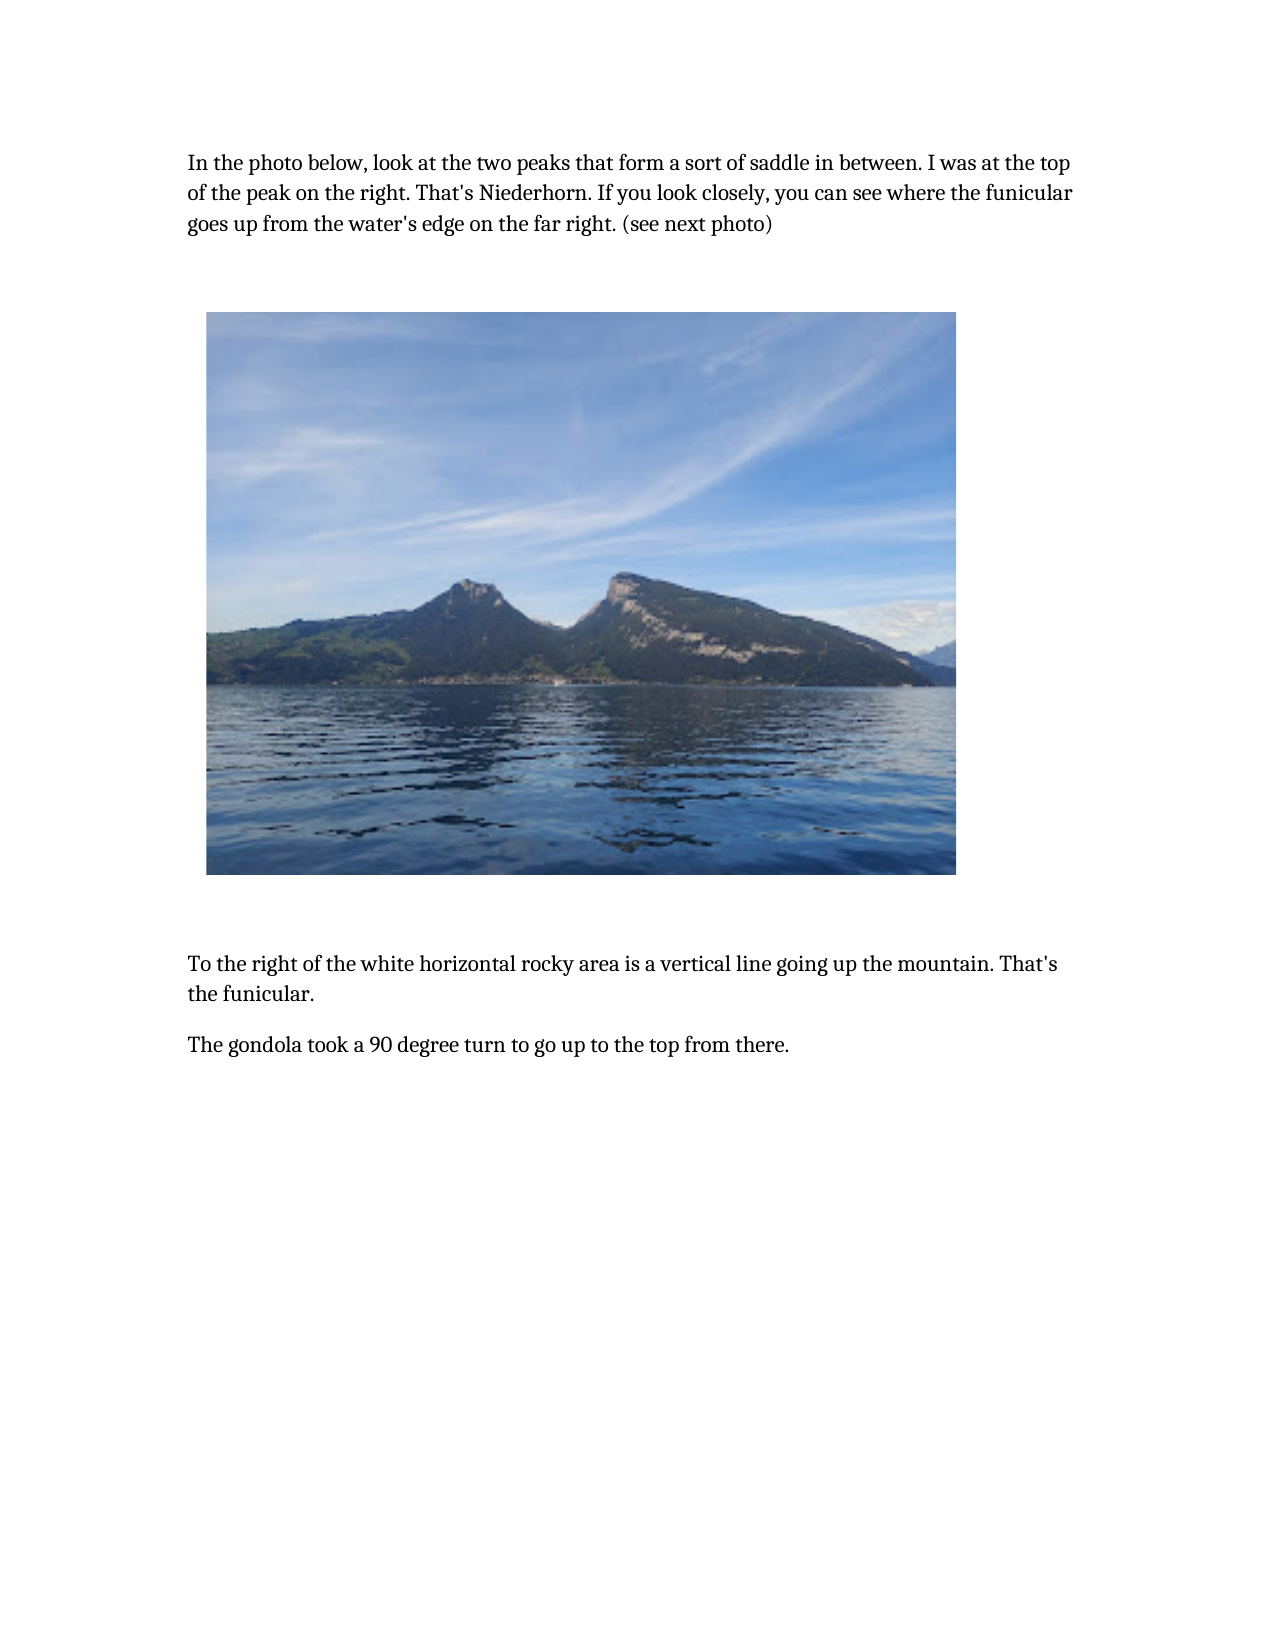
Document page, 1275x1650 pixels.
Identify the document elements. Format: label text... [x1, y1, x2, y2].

text In the photo below, look at the two peaks that form a sort of saddle in between. I was at the top of the peak on the right. That's Niederhorn. If you look closely, you can see where the funicular goes up from the water's edge on the far right. (see next photo) [187, 150, 1087, 237]
text The gondola took a 90 degree turn to go up to the top from there. [187, 1032, 1087, 1058]
text To the right of the white horizontal rocky area is a vertical line going up the mountain. That's the funicular. [187, 951, 1087, 1007]
picture [206, 312, 957, 875]
